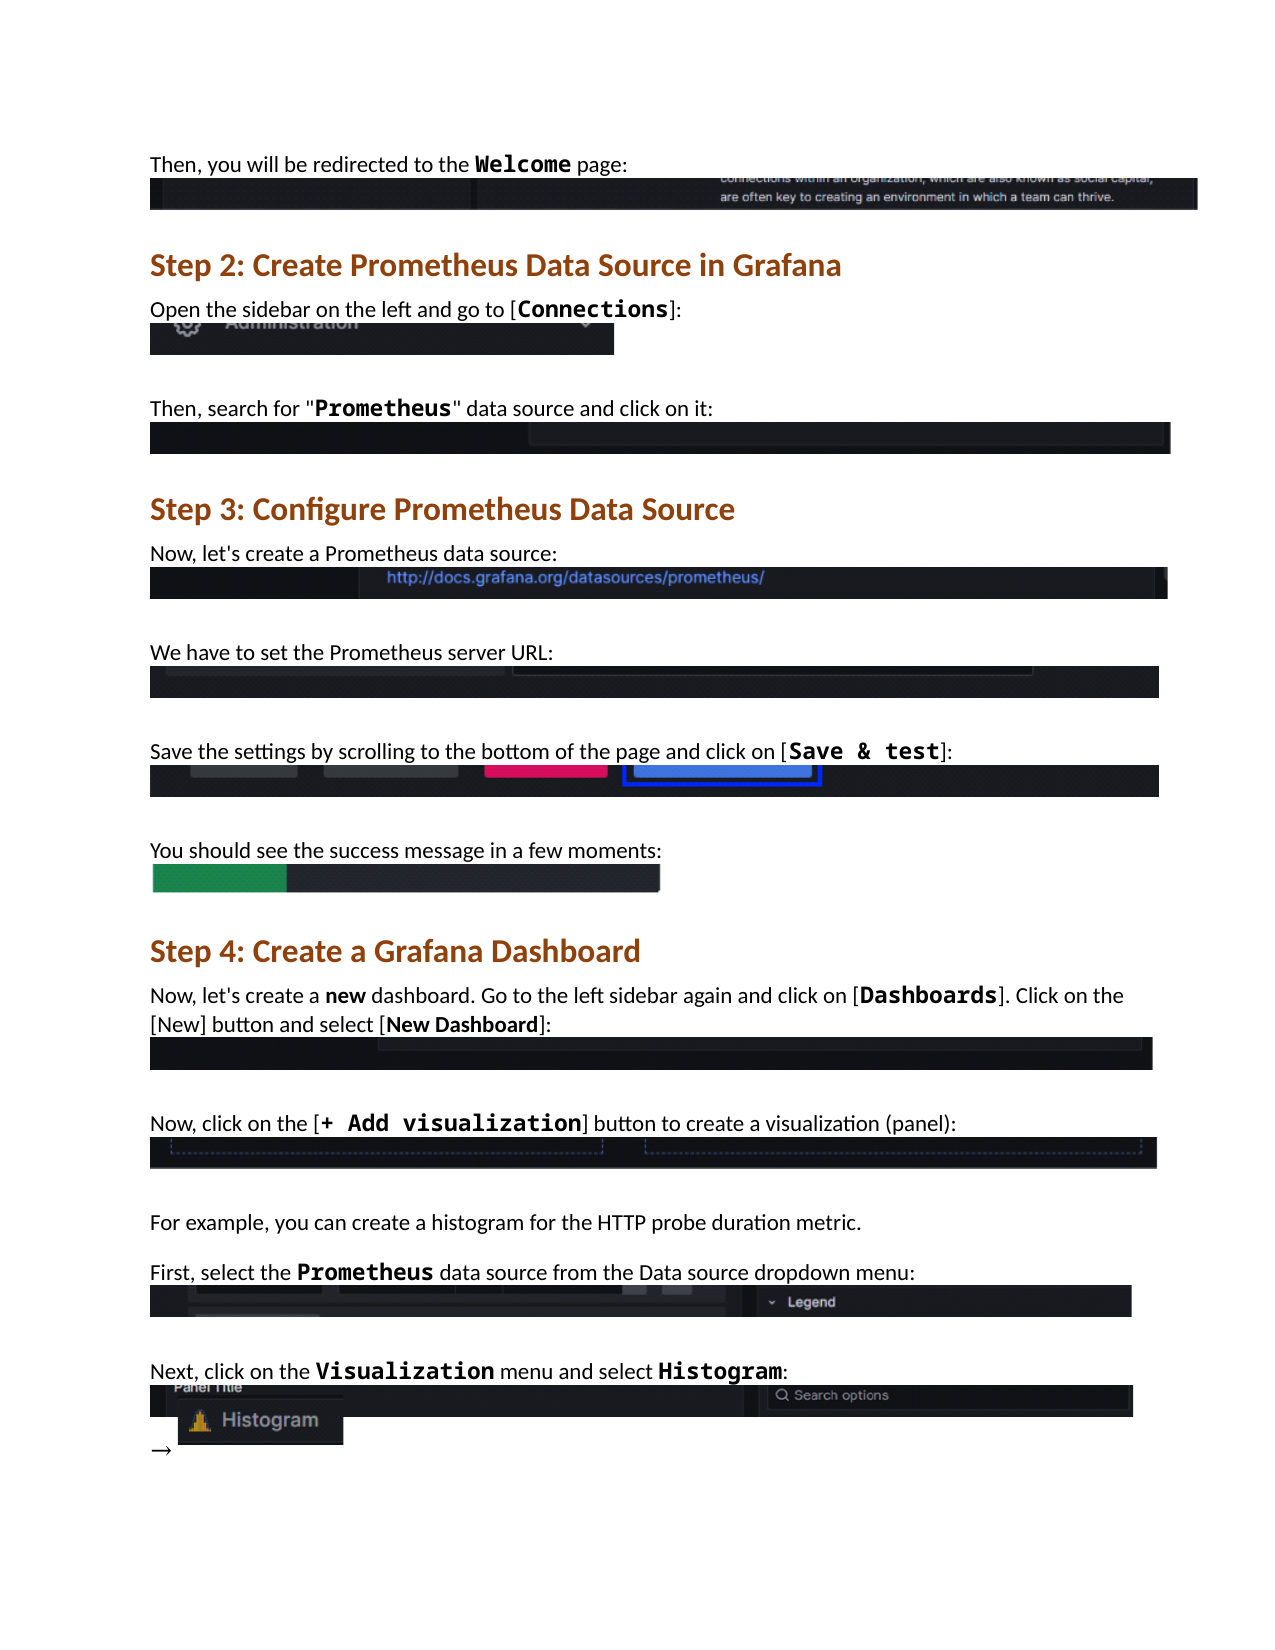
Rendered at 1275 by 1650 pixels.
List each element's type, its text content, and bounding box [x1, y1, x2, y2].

text Next, click on the Visualization menu and select Histogram: [150, 1356, 1125, 1385]
text Now, let's create a new dashboard. Go to the left sidebar again and click on [Dashboards]. Click on the [New] button and select [New Dashboard]: [150, 980, 1125, 1037]
text Now, click on the [+ Add visualization] button to create a visualization (panel): [150, 1108, 1125, 1137]
text Then, search for "Prometheus" data source and click on it: [150, 394, 1125, 422]
text → [150, 1417, 1125, 1463]
text Step 2: Create Prometheus Data Source in Grafana [150, 253, 1125, 282]
text Then, you will be redirected to the Welcome page: [150, 150, 1125, 178]
text Step 4: Create a Grafana Dashboard [150, 939, 1125, 968]
text For example, you can create a histogram for the HTTP probe duration metric. [150, 1207, 1125, 1236]
text Now, let's create a Prometheus data source: [150, 538, 1125, 567]
text We have to set the Prometheus server URL: [150, 637, 1125, 666]
text Open the sidebar on the left and go to [Connections]: [150, 294, 1125, 323]
text You should see the success message in a few moments: [150, 836, 1125, 864]
text Step 3: Configure Prometheus Data Source [150, 497, 1125, 526]
text First, select the Prometheus data source from the Data source dropdown menu: [150, 1257, 1125, 1285]
text Save the settings by scrolling to the bottom of the page and click on [Save & test]: [150, 737, 1125, 765]
